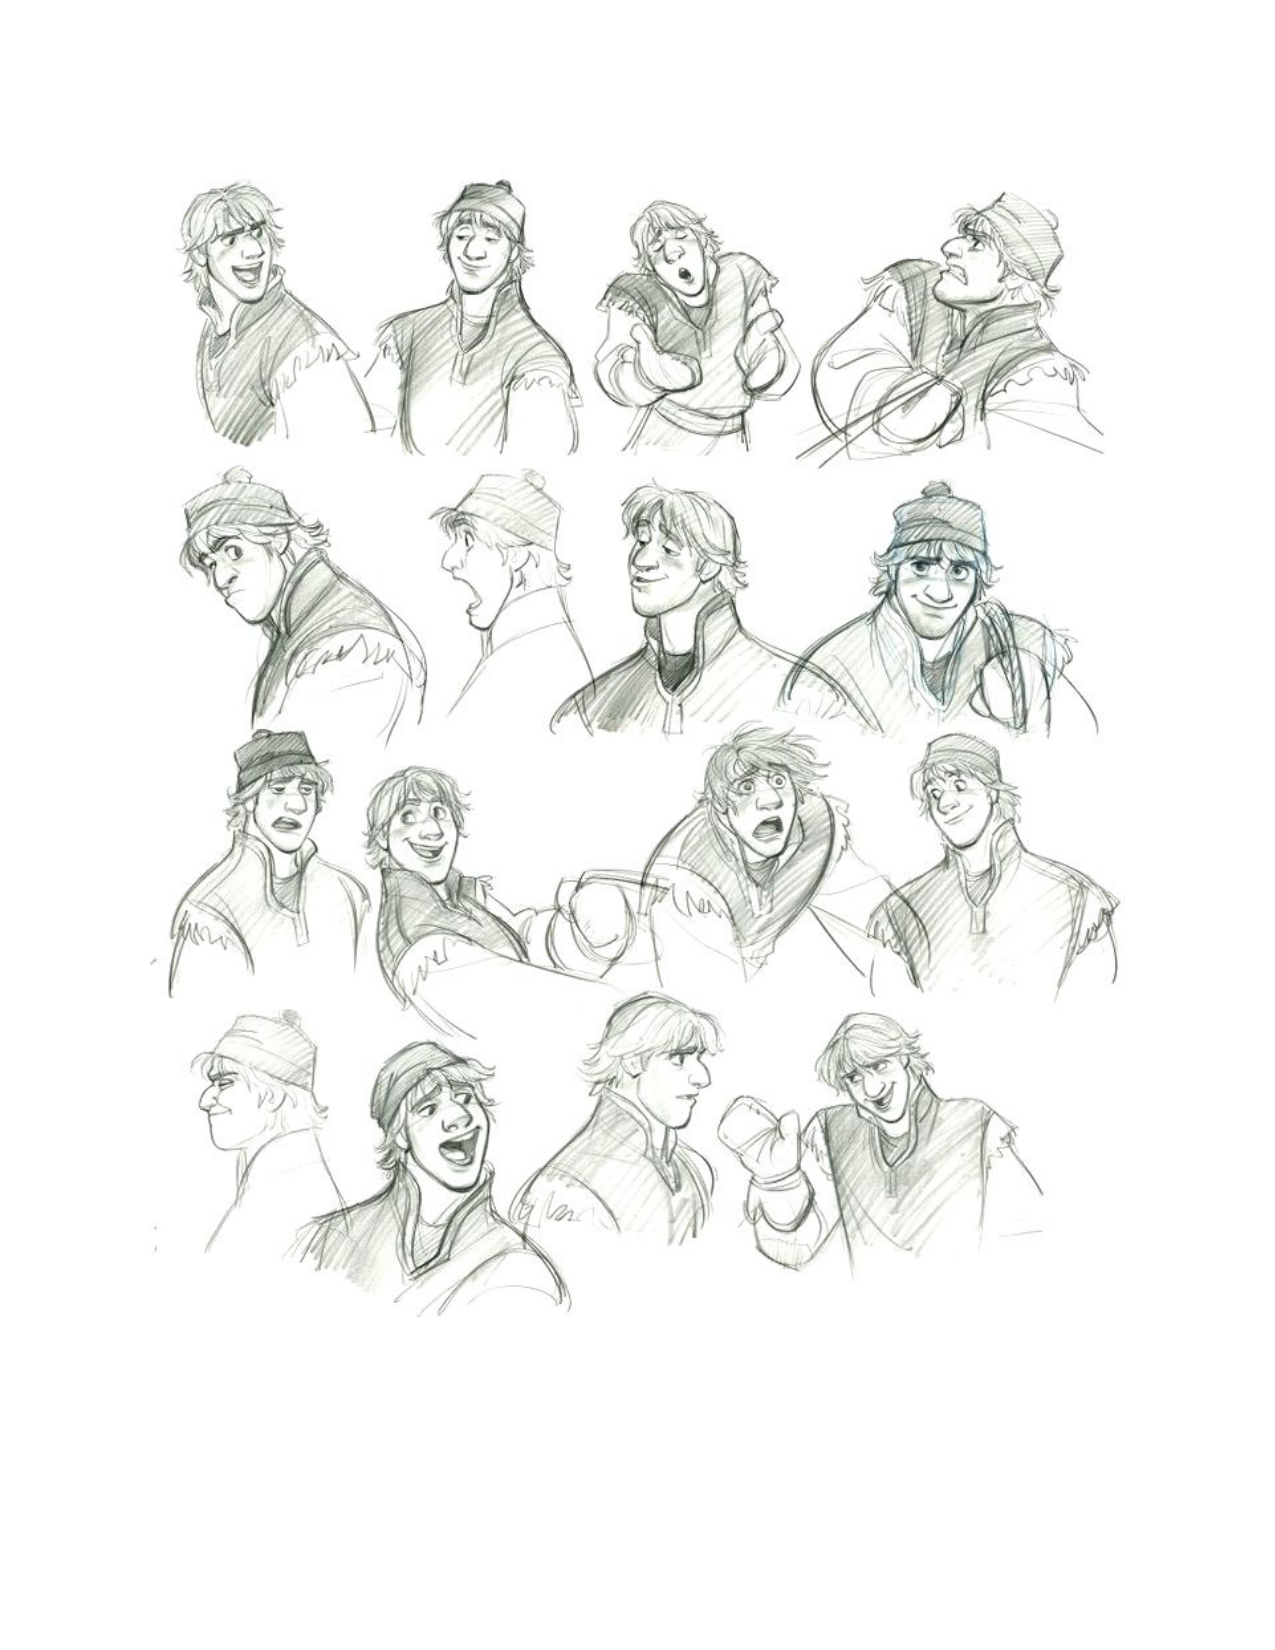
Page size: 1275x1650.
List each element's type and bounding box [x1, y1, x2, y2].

picture [150, 150, 1125, 1324]
